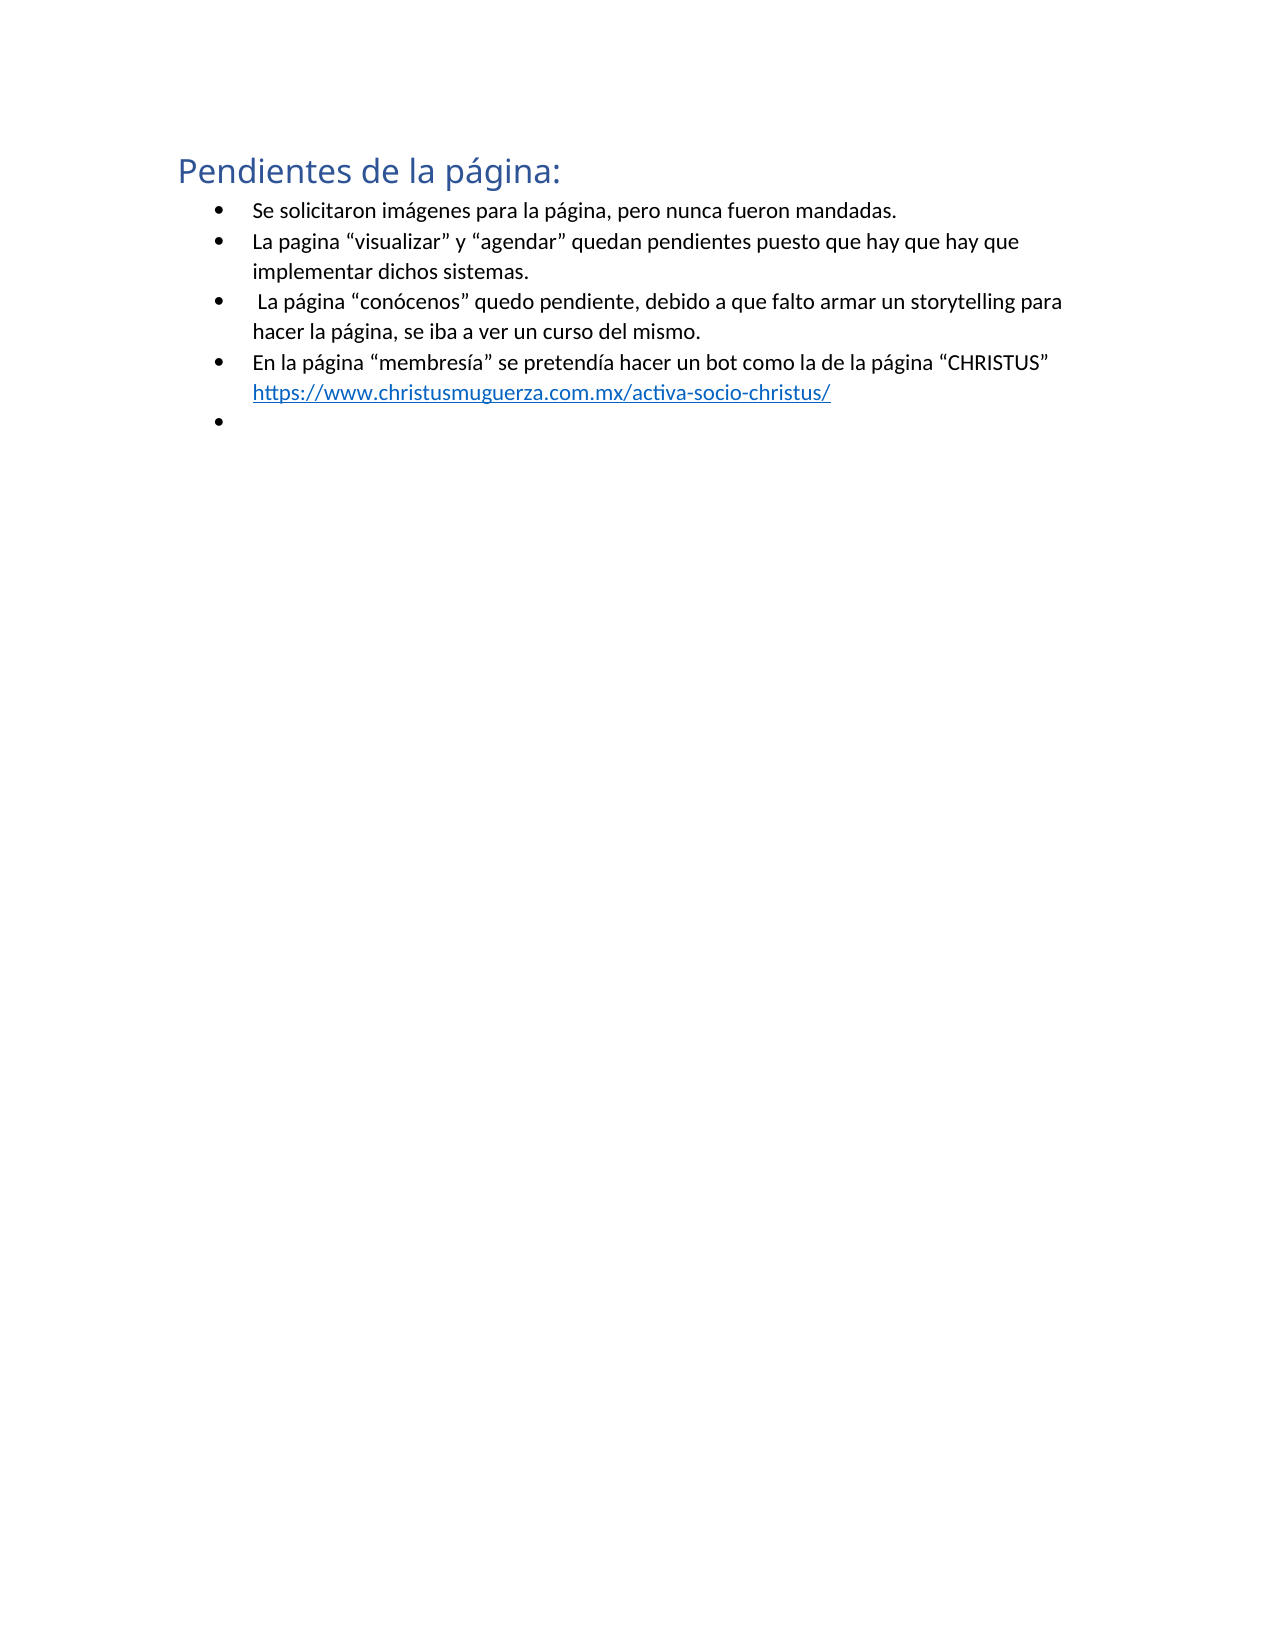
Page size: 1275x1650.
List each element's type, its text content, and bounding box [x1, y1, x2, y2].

subtitle Pendientes de la página: [177, 148, 1098, 193]
list En la página “membresía” se pretendía hacer un bot como la de la página “CHRISTUS” https://www.christusmuguerza.com.mx/activa-socio-christus/ [215, 348, 1098, 406]
list Se solicitaron imágenes para la página, pero nunca fueron mandadas. [215, 197, 1098, 224]
list La página “conócenos” quedo pendiente, debido a que falto armar un storytelling para hacer la página, se iba a ver un curso del mismo. [215, 287, 1098, 345]
list La pagina “visualizar” y “agendar” quedan pendientes puesto que hay que hay que implementar dichos sistemas. [215, 227, 1098, 285]
